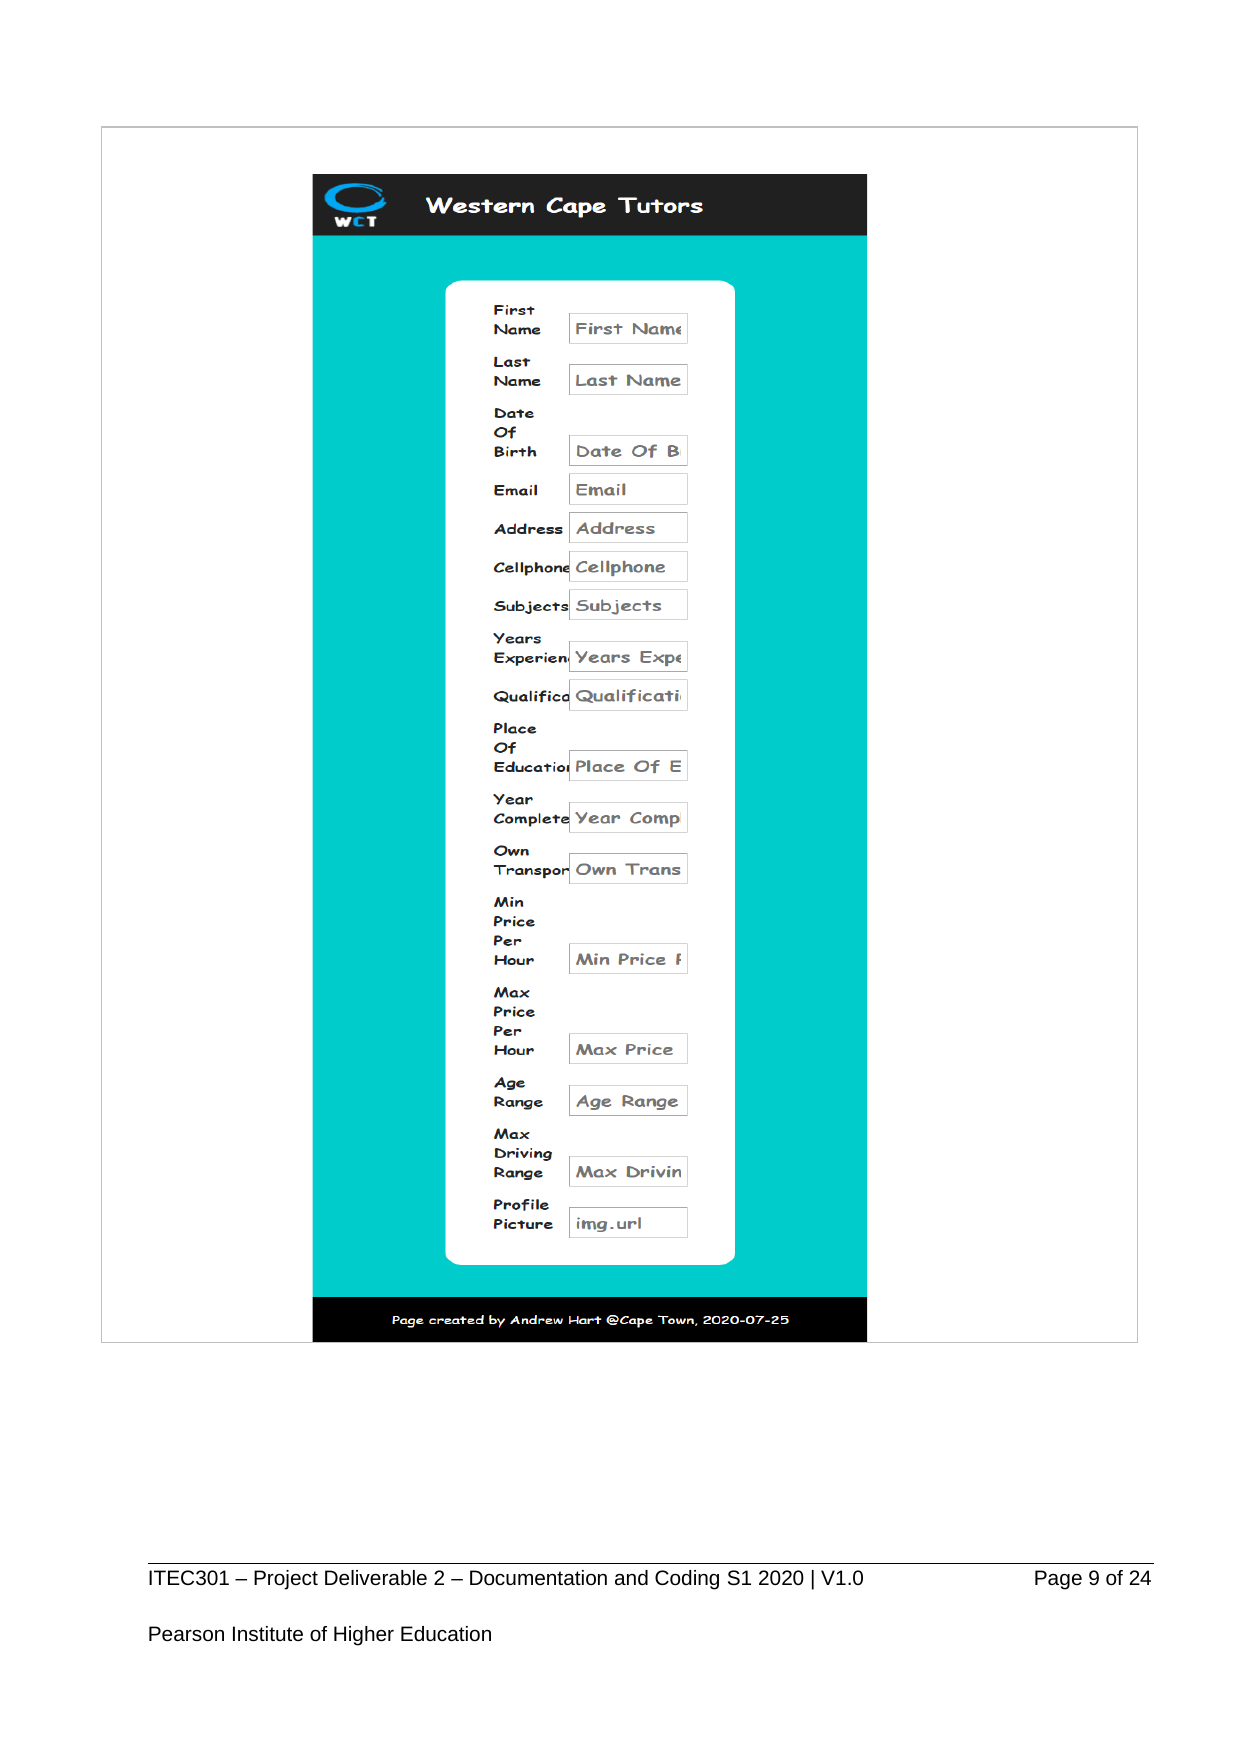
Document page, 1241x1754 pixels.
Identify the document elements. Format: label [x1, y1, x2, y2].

table_cell [102, 128, 1137, 1342]
picture [312, 174, 868, 1342]
